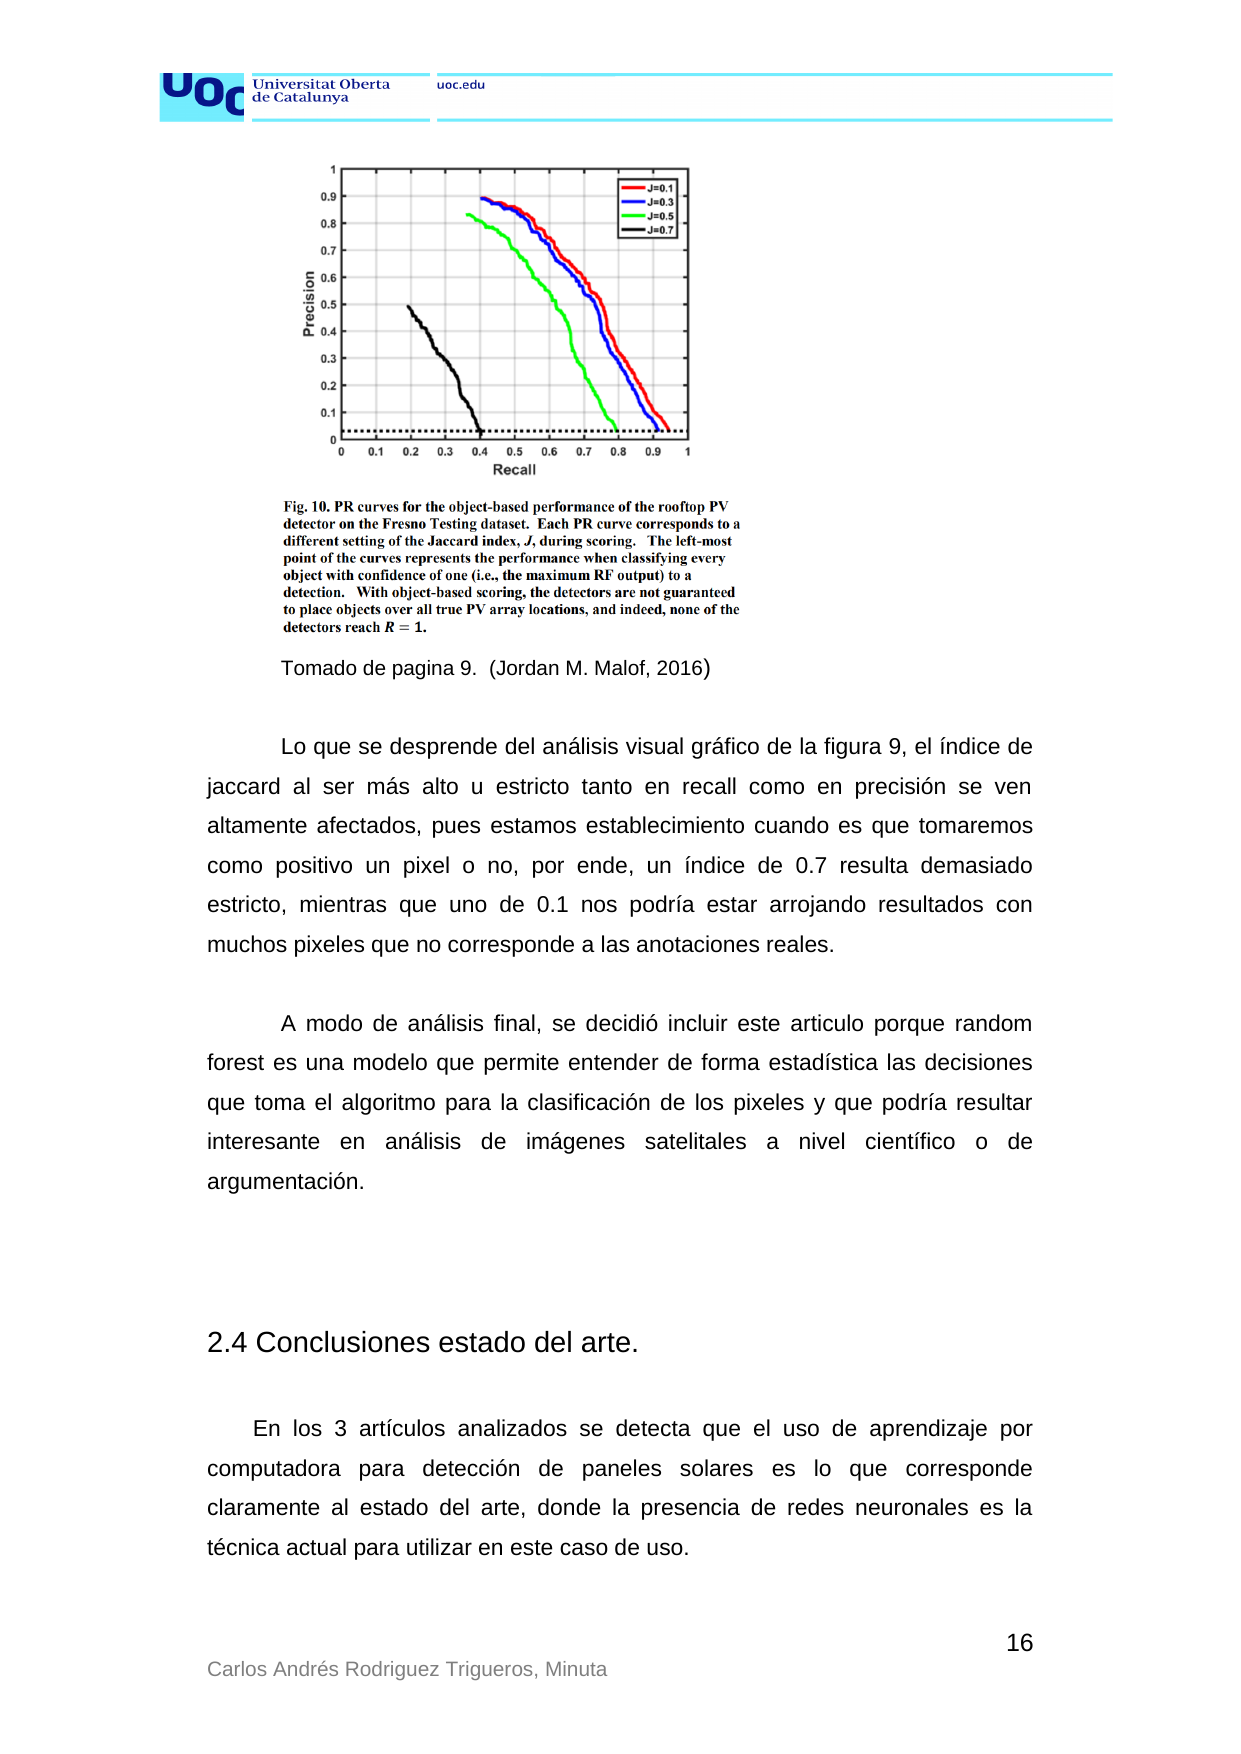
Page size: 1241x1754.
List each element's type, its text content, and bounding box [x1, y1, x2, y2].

text Lo que se desprende del análisis visual gráfico de la figura 9, el índice de jaccard al ser más alto u estricto tanto en recall como en precisión se ven altamente afectados, pues estamos establecimiento cuando es que tomaremos como positivo un pixel o no, por ende, un índice de 0.7 resulta demasiado estricto, mientras que uno de 0.1 nos podría estar arrojando resultados con muchos pixeles que no corresponde a las anotaciones reales. [207, 733, 1033, 957]
text En los 3 artículos analizados se detecta que el uso de aprendizaje por computadora para detección de paneles solares es lo que corresponde claramente al estado del arte, donde la presencia de redes neuronales es la técnica actual para utilizar en este caso de uso. [207, 1415, 1033, 1560]
picture [280, 147, 745, 640]
text Tomado de pagina 9. (Jordan M. Malof, 2016) [207, 654, 1033, 681]
text A modo de análisis final, se decidió incluir este articulo porque random forest es una modelo que permite entender de forma estadística las decisiones que toma el algoritmo para la clasificación de los pixeles y que podría resultar interesante en análisis de imágenes satelitales a nivel científico o de argumentación. [207, 1010, 1033, 1194]
picture [159, 73, 1113, 124]
subtitle 2.4 Conclusiones estado del arte. [207, 1326, 1033, 1359]
